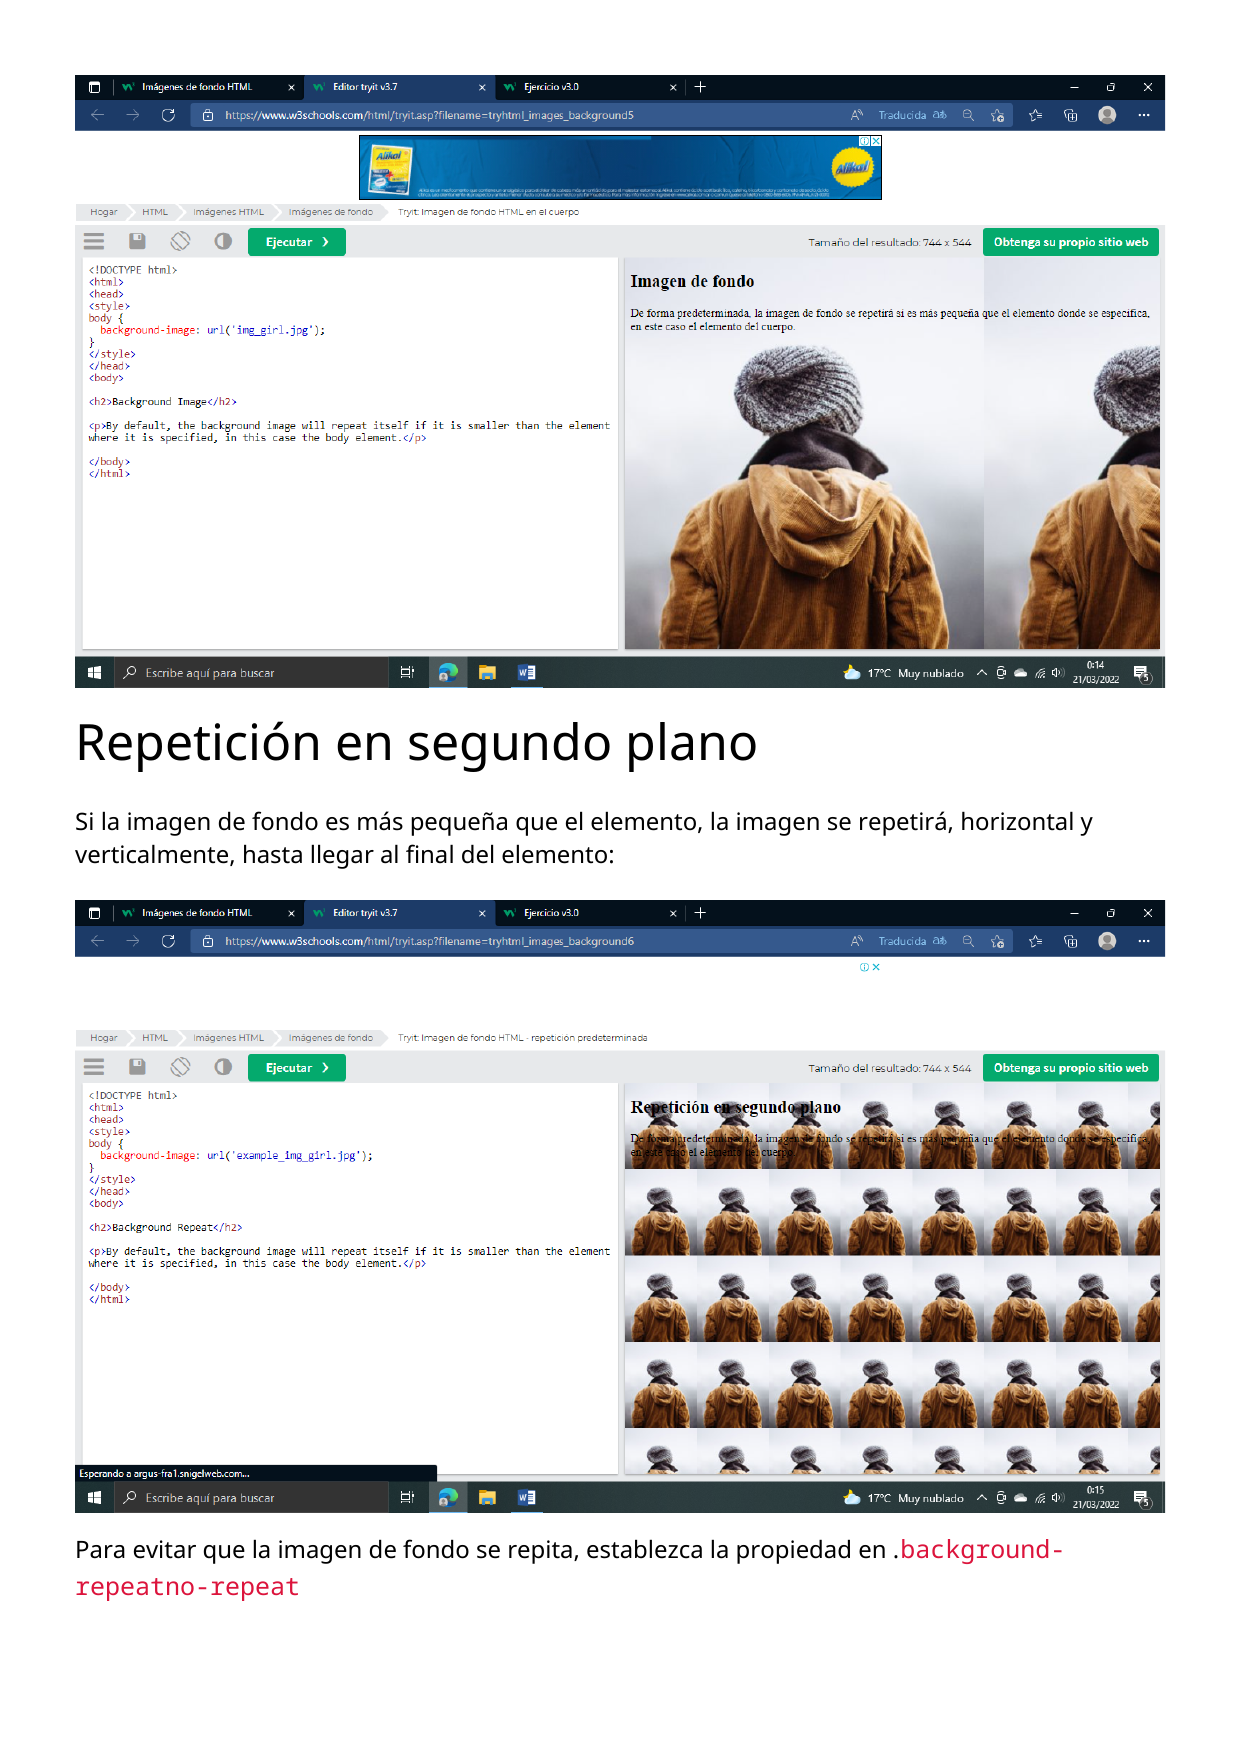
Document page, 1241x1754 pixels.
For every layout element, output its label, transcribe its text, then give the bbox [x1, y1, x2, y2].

picture [75, 75, 1166, 688]
text Para evitar que la imagen de fondo se repita, establezca la propiedad en .background-repeatno-repeat [75, 1532, 1165, 1603]
text Si la imagen de fondo es más pequeña que el elemento, la imagen se repetirá, horizontal y verticalmente, hasta llegar al final del elemento: [75, 805, 1165, 870]
subtitle Repetición en segundo plano [75, 707, 1165, 775]
picture [75, 900, 1166, 1513]
